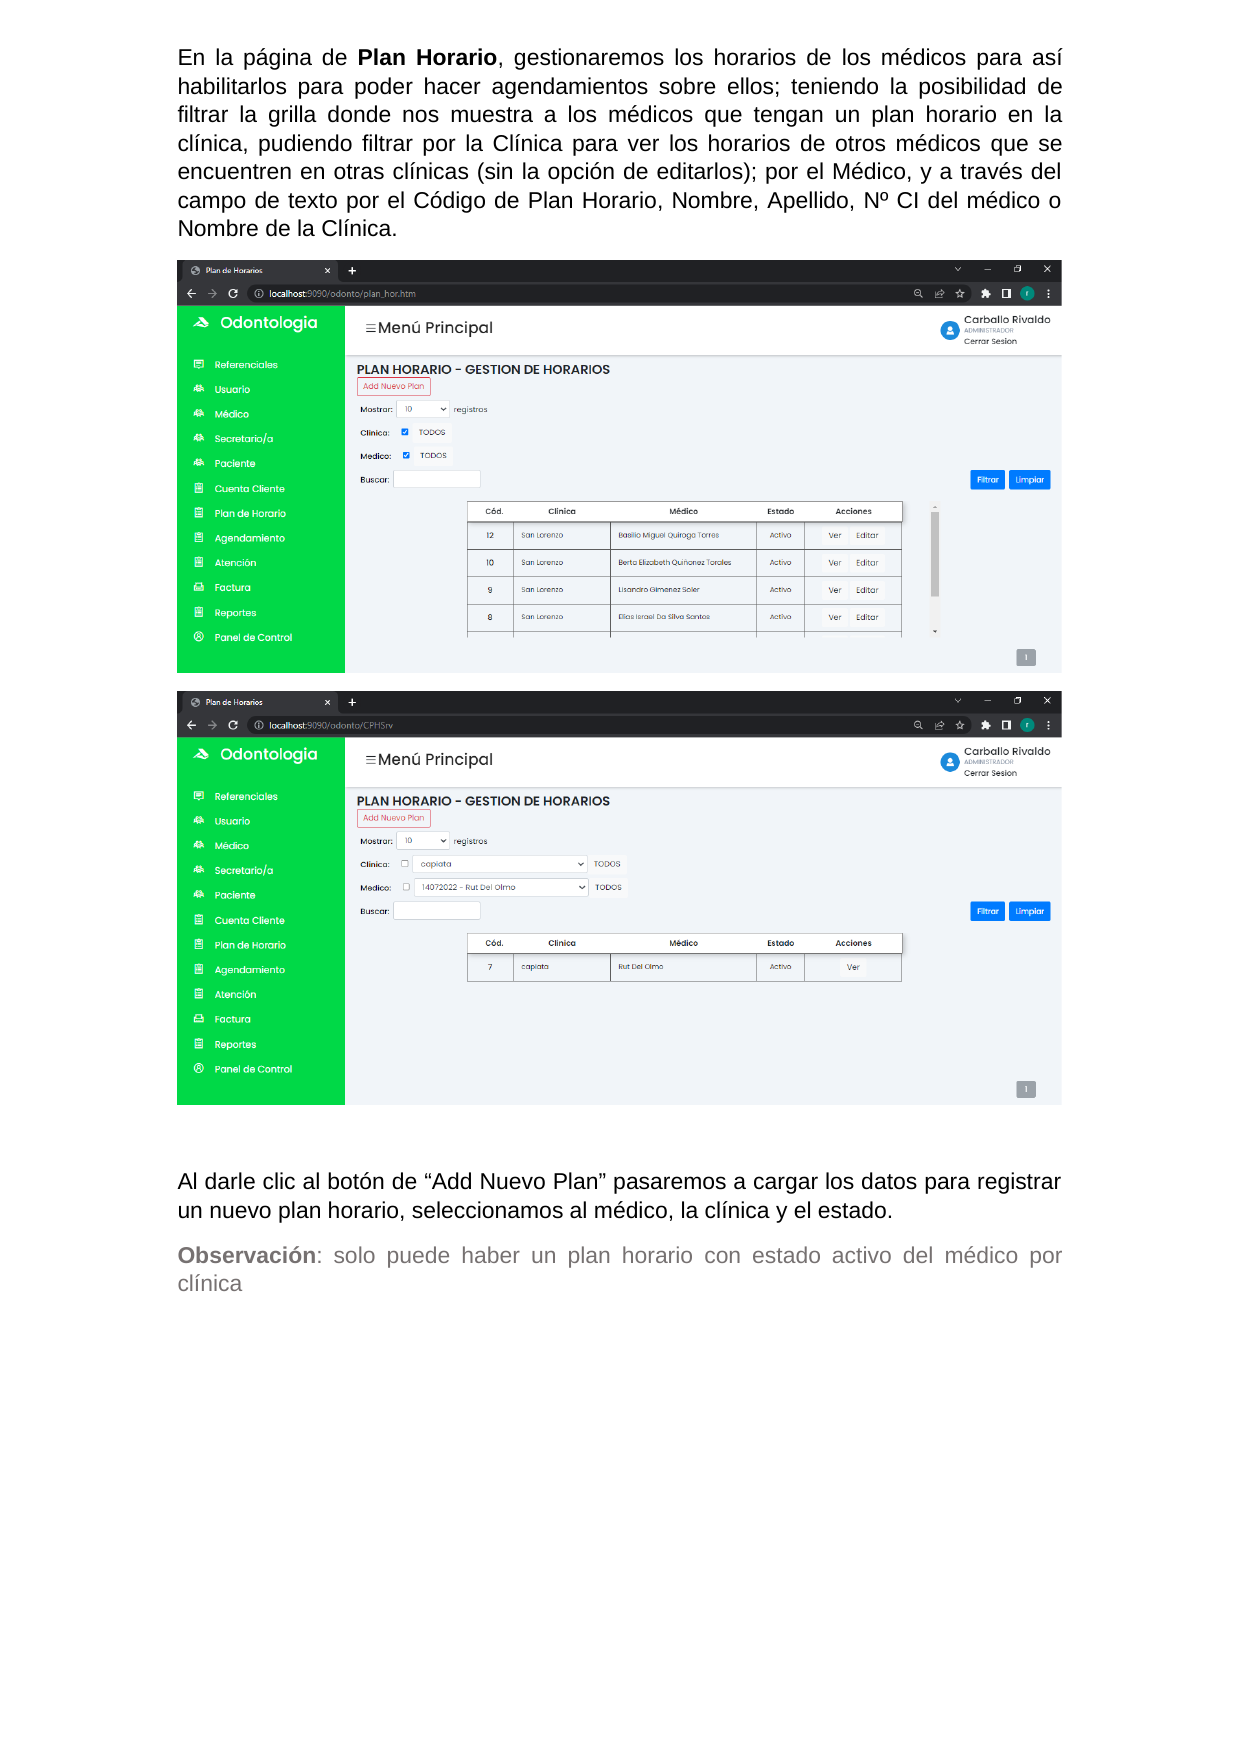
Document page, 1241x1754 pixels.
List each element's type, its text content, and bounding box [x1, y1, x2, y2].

text Al darle clic al botón de “Add Nuevo Plan” pasaremos a cargar los datos para registrar un nuevo plan horario, seleccionamos al médico, la clínica y el estado. [177, 1168, 1063, 1223]
picture [177, 691, 1062, 1105]
text Observación: solo puede haber un plan horario con estado activo del médico por clínica [177, 1242, 1063, 1296]
text En la página de Plan Horario, gestionaremos los horarios de los médicos para así habilitarlos para poder hacer agendamientos sobre ellos; teniendo la posibilidad de filtrar la grilla donde nos muestra a los médicos que tengan un plan horario en la clínica, pudiendo filtrar por la Clínica para ver los horarios de otros médicos que se encuentren en otras clínicas (sin la opción de editarlos); por el Médico, y a través del campo de texto por el Código de Plan Horario, Nombre, Apellido, Nº CI del médico o Nombre de la Clínica. [177, 44, 1063, 241]
picture [177, 260, 1062, 673]
